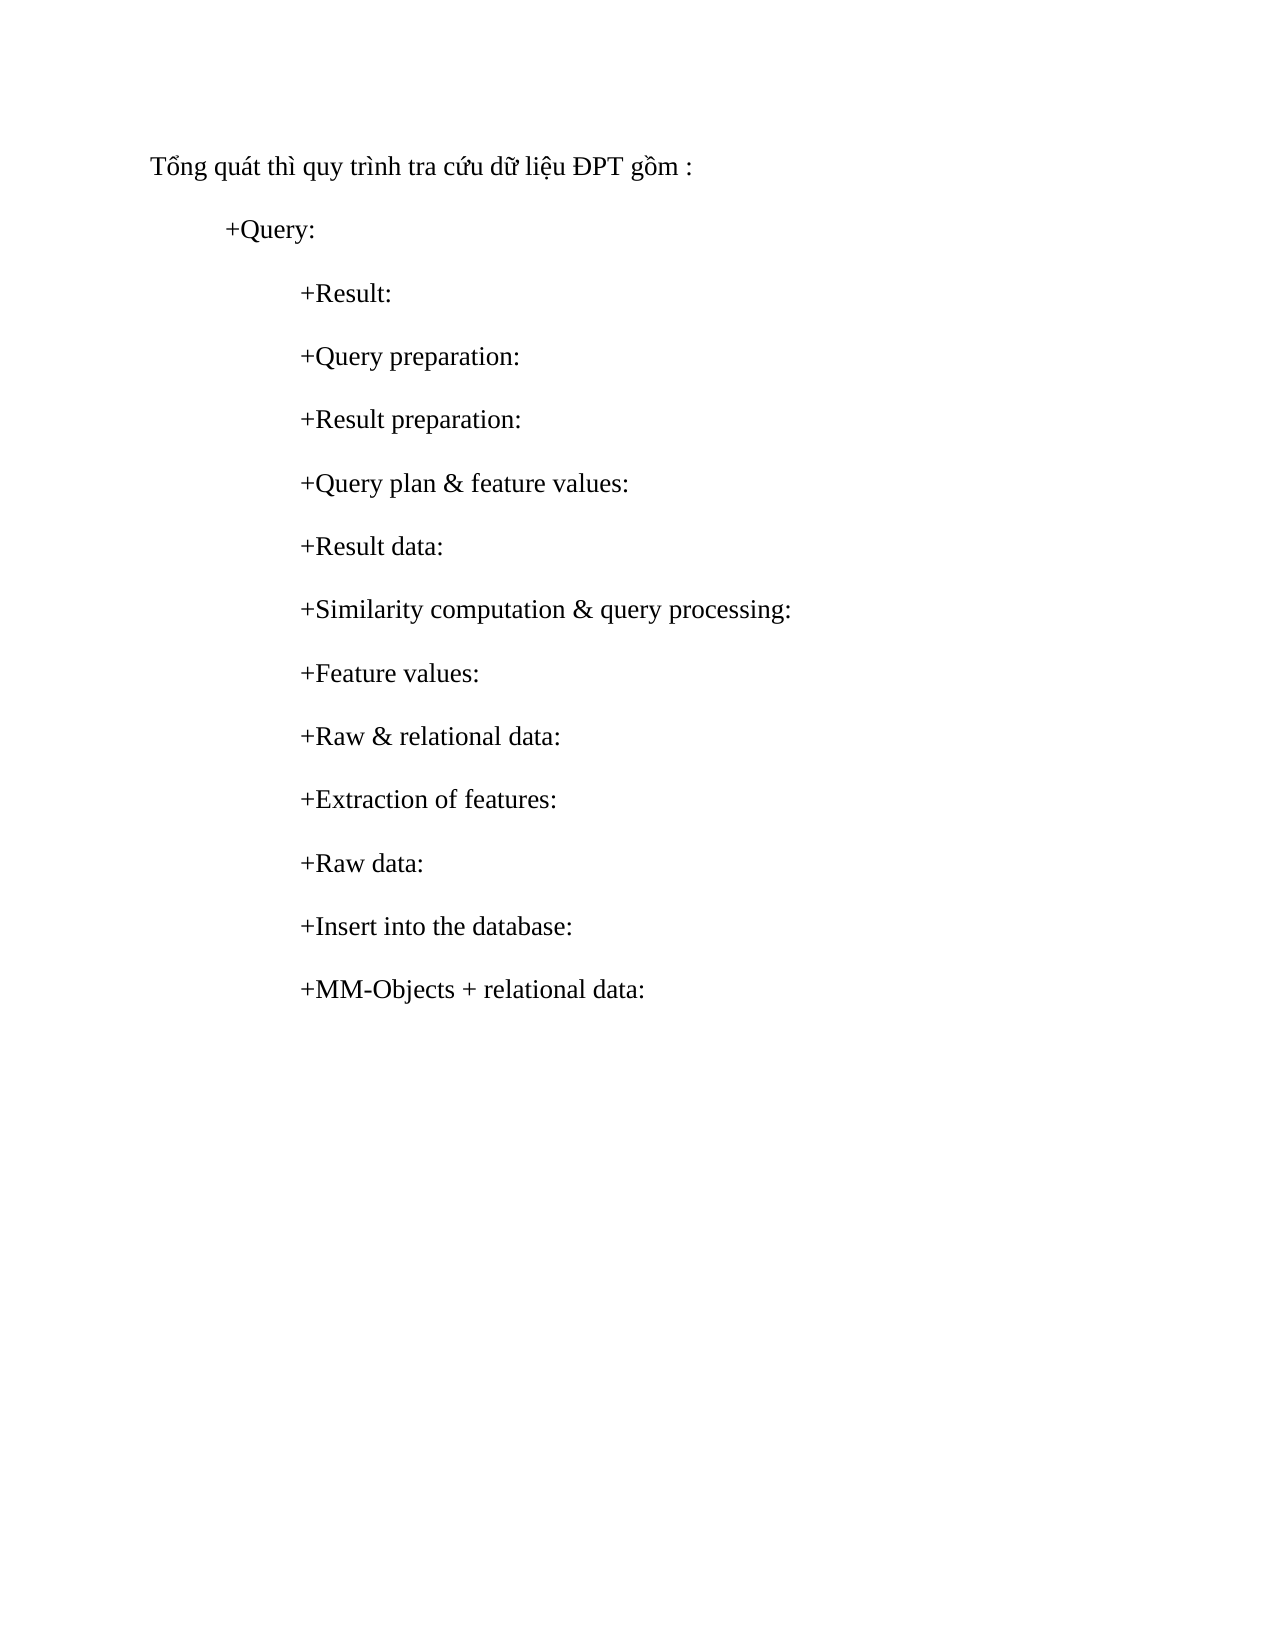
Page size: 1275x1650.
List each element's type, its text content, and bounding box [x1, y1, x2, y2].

text +Query preparation: [150, 340, 1125, 371]
text +Query plan & feature values: [150, 467, 1125, 498]
text +MM-Objects + relational data: [225, 973, 1125, 1004]
text +Feature values: [150, 657, 1125, 688]
text +Similarity computation & query processing: [150, 593, 1125, 624]
text +Result preparation: [150, 403, 1125, 434]
text +Raw data: [150, 847, 1125, 878]
text +Extraction of features: [150, 783, 1125, 814]
text +Raw & relational data: [150, 720, 1125, 751]
text +Result: [150, 277, 1125, 308]
text +Result data: [150, 530, 1125, 561]
text +Query: [150, 213, 1125, 244]
text Tổng quát thì quy trình tra cứu dữ liệu ĐPT gồm : [150, 150, 1125, 181]
text +Insert into the database: [225, 910, 1125, 941]
